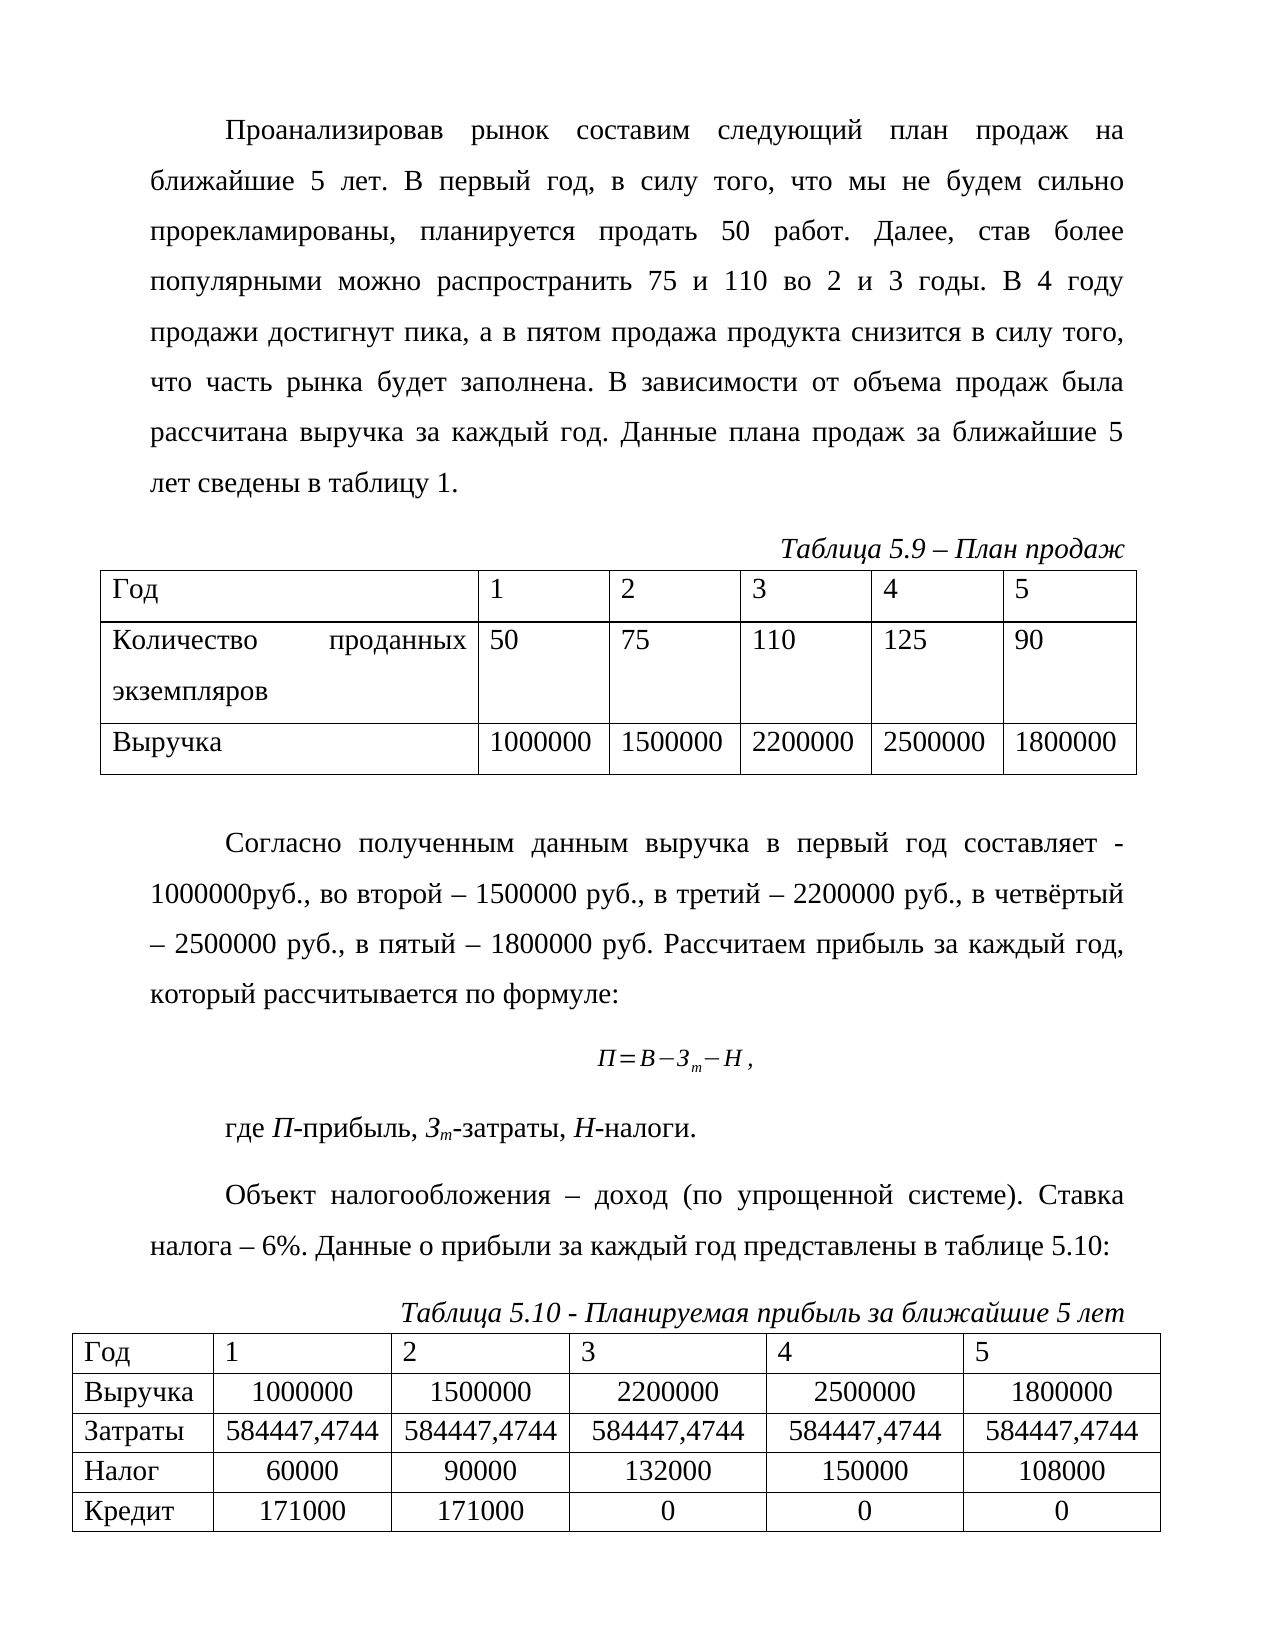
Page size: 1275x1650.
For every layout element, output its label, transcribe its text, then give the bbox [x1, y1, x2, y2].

table_cell Выручка [73, 1374, 213, 1412]
table_cell 90000 [392, 1453, 569, 1492]
table_cell 1500000 [610, 724, 740, 774]
table_cell Налог [73, 1453, 213, 1492]
table_cell 584447,4744 [767, 1414, 963, 1452]
table_header 5 [1004, 571, 1136, 621]
table_cell 125 [872, 623, 1003, 723]
table_cell 0 [570, 1493, 766, 1531]
table_cell 584447,4744 [392, 1414, 569, 1452]
text где П-прибыль, Зт-затраты, Н-налоги. [150, 1111, 1125, 1144]
table_cell 584447,4744 [964, 1414, 1160, 1452]
table_cell 150000 [767, 1453, 963, 1492]
table_cell Кредит [73, 1493, 213, 1531]
table_cell 584447,4744 [214, 1414, 391, 1452]
table_header 5 [964, 1334, 1160, 1373]
table_cell 50 [479, 623, 609, 723]
text Таблица 5.10 - Планируемая прибыль за ближайшие 5 лет [150, 1295, 1125, 1328]
text Проанализировав рынок составим следующий план продаж на ближайшие 5 лет. В первый год, в силу того, что мы не будем сильно прорекламированы, планируется продать 50 работ. Далее, став более популярными можно распространить 75 и 110 во 2 и 3 годы. В 4 году продажи достигнут пика, а в пятом продажа продукта снизится в силу того, что часть рынка будет заполнена. В зависимости от объема продаж была рассчитана выручка за каждый год. Данные плана продаж за ближайшие 5 лет сведены в таблицу 1. [150, 112, 1125, 498]
table_header 2 [610, 571, 740, 621]
table_cell Затраты [73, 1414, 213, 1452]
table_header 3 [741, 571, 871, 621]
table_cell 2500000 [872, 724, 1003, 774]
table_header 1 [479, 571, 609, 621]
text Таблица 5.9 – План продаж [150, 532, 1125, 565]
table_header 4 [767, 1334, 963, 1373]
table_cell 75 [610, 623, 740, 723]
table_cell 108000 [964, 1453, 1160, 1492]
text Согласно полученным данным выручка в первый год составляет - 1000000руб., во второй – 1500000 руб., в третий – 2200000 руб., в четвёртый – 2500000 руб., в пятый – 1800000 руб. Рассчитаем прибыль за каждый год, который рассчитывается по формуле: [150, 826, 1125, 1010]
table_cell 1000000 [214, 1374, 391, 1412]
table_cell 0 [767, 1493, 963, 1531]
table_header 3 [570, 1334, 766, 1373]
table_header 1 [214, 1334, 391, 1373]
table_cell 90 [1004, 623, 1136, 723]
table_cell 1800000 [1004, 724, 1136, 774]
table_cell 2200000 [741, 724, 871, 774]
table_cell 132000 [570, 1453, 766, 1492]
table_cell 110 [741, 623, 871, 723]
table_cell 60000 [214, 1453, 391, 1492]
table_cell Выручка [101, 724, 478, 774]
table_header 2 [392, 1334, 569, 1373]
table_cell 2500000 [767, 1374, 963, 1412]
table_cell 2200000 [570, 1374, 766, 1412]
text Объект налогообложения – доход (по упрощенной системе). Ставка налога – 6%. Данные о прибыли за каждый год представлены в таблице 5.10: [150, 1177, 1125, 1261]
table_cell 1800000 [964, 1374, 1160, 1412]
table_cell Количество проданных экземпляров [101, 623, 478, 723]
table_cell 0 [964, 1493, 1160, 1531]
table_cell 1500000 [392, 1374, 569, 1412]
table_header Год [73, 1334, 213, 1373]
table_header Год [101, 571, 478, 621]
table_cell 584447,4744 [570, 1414, 766, 1452]
table_cell 171000 [214, 1493, 391, 1531]
table_cell 1000000 [479, 724, 609, 774]
table_cell 171000 [392, 1493, 569, 1531]
table_header 4 [872, 571, 1003, 621]
